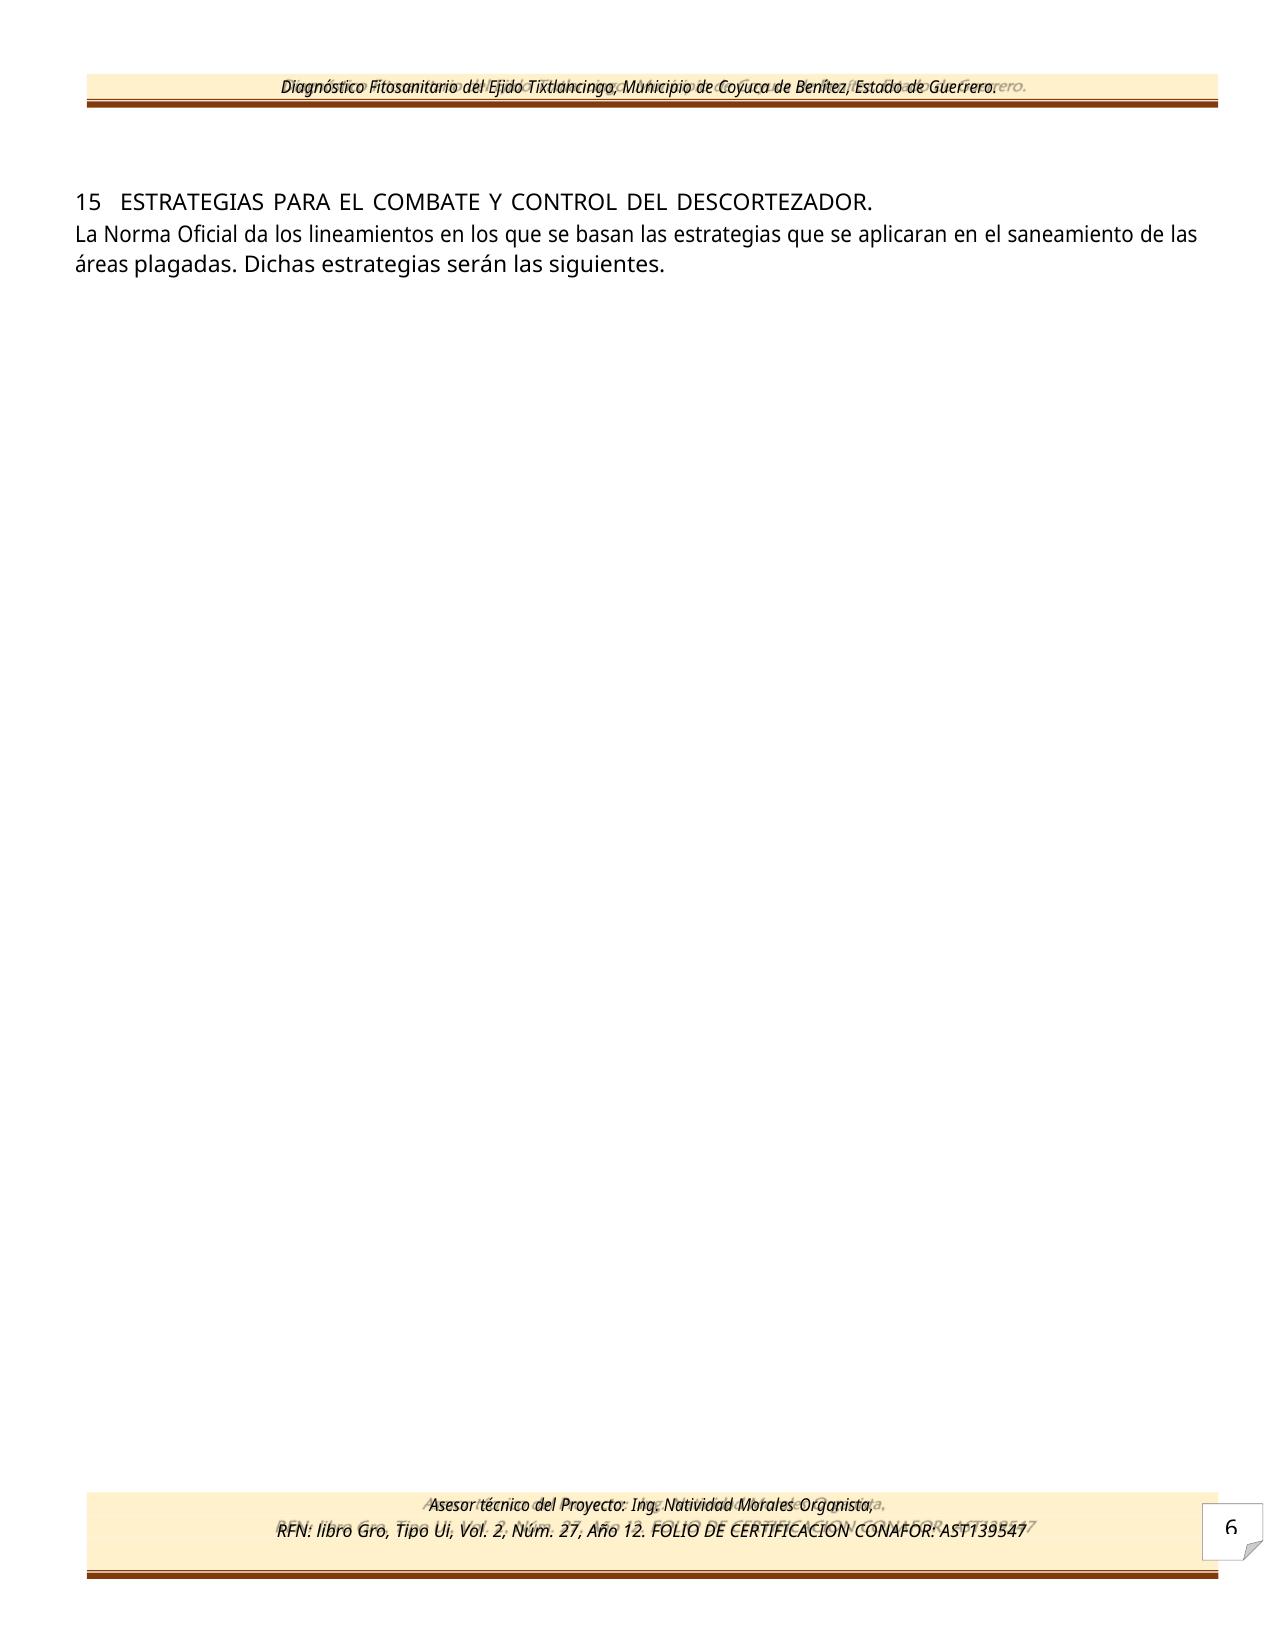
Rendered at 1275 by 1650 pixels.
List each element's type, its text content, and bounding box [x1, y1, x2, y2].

picture [879, 1527, 885, 1537]
picture [344, 1529, 350, 1536]
picture [513, 1527, 519, 1537]
picture [599, 1529, 605, 1537]
picture [268, 67, 1048, 98]
list ESTRATEGIAS PARA EL COMBATE Y CONTROL DEL DESCORTEZADOR. [75, 186, 1229, 217]
picture [662, 1526, 670, 1536]
picture [297, 1527, 303, 1537]
picture [689, 1526, 697, 1536]
picture [609, 1529, 615, 1536]
text La Norma Oficial da los lineamientos en los que se basan las estrategias que se aplicaran en el saneamiento de las áreas plagadas. Dichas estrategias serán las siguientes. [75, 218, 1199, 279]
picture [839, 1527, 845, 1537]
picture [378, 1529, 384, 1536]
picture [867, 1526, 875, 1536]
picture [706, 1526, 713, 1536]
picture [536, 1529, 541, 1537]
picture [827, 1526, 835, 1536]
picture [421, 1529, 427, 1536]
picture [471, 1529, 477, 1536]
picture [911, 1526, 919, 1536]
picture [261, 1485, 1045, 1537]
picture [327, 1529, 333, 1537]
picture [410, 1529, 416, 1537]
